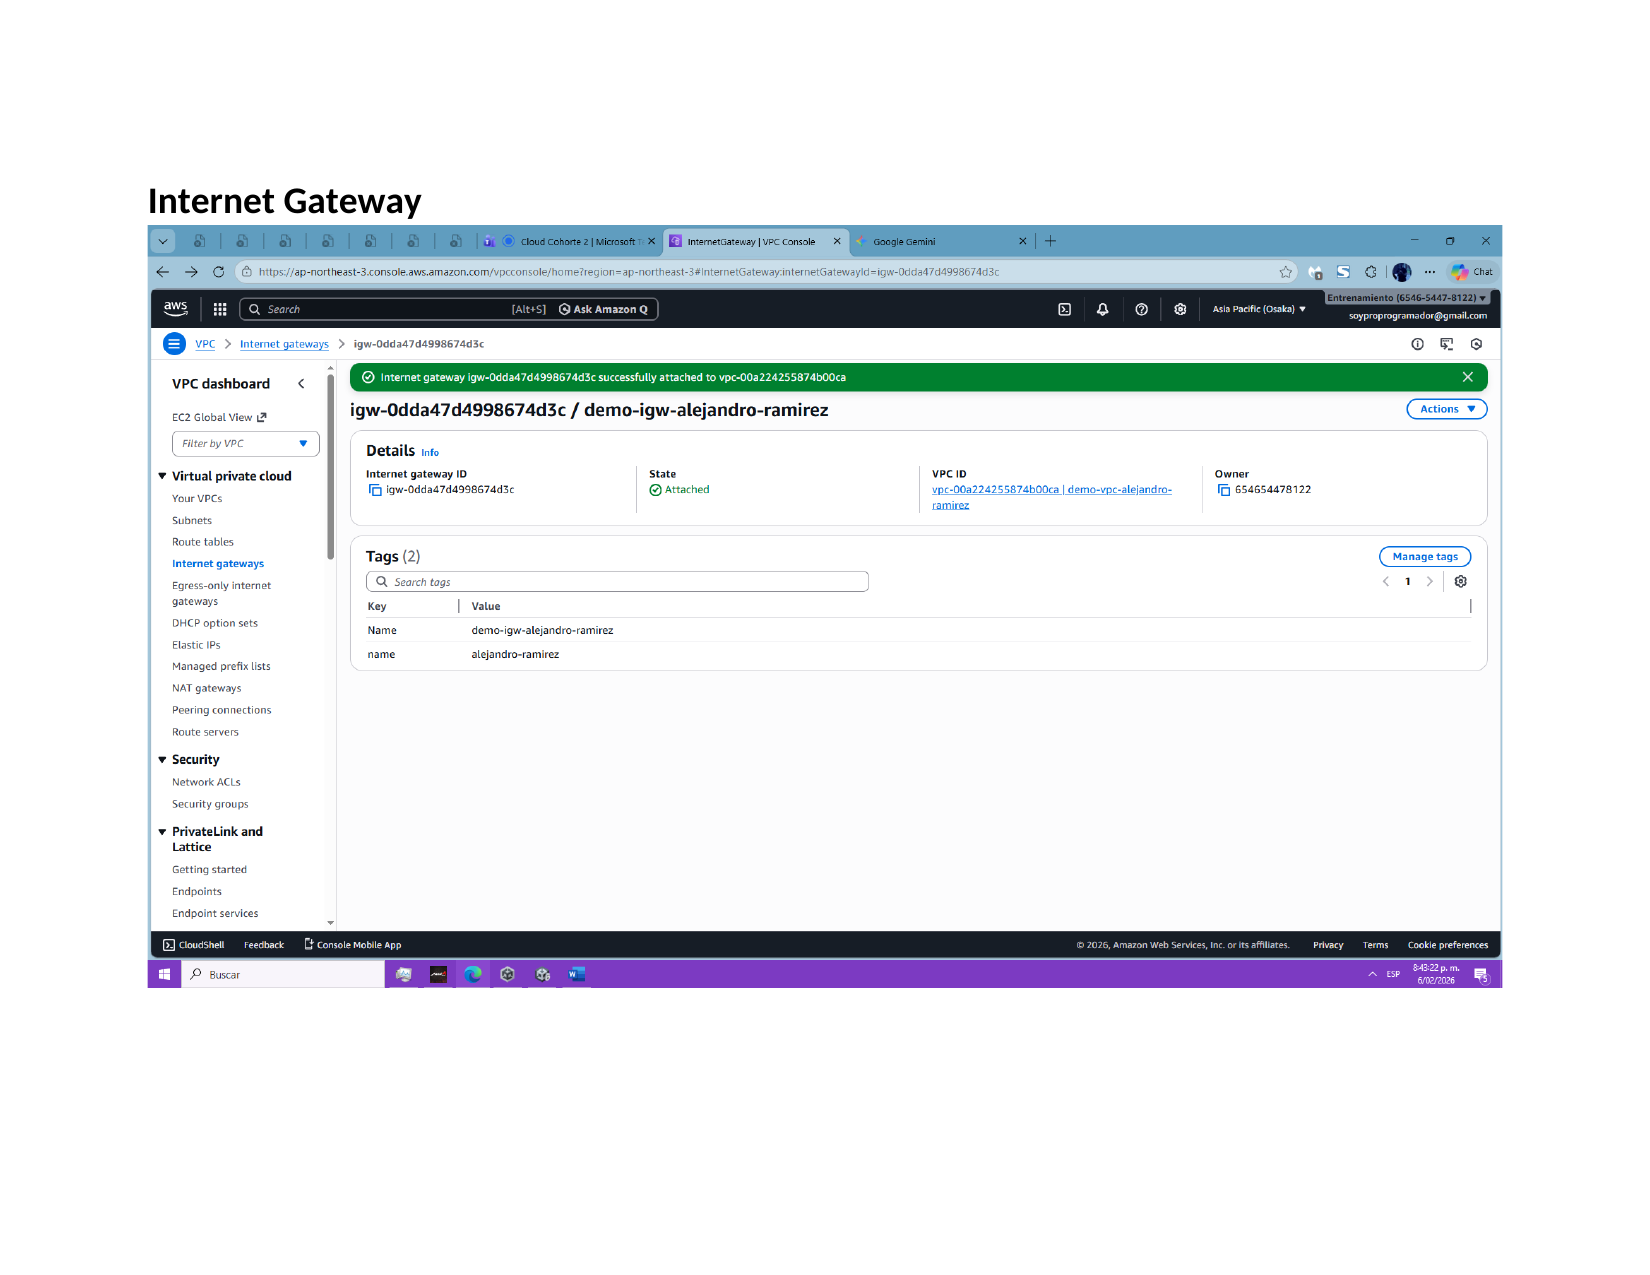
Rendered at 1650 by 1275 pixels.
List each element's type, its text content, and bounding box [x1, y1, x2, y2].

text Internet Gateway [148, 177, 1502, 225]
picture [147, 225, 1503, 988]
